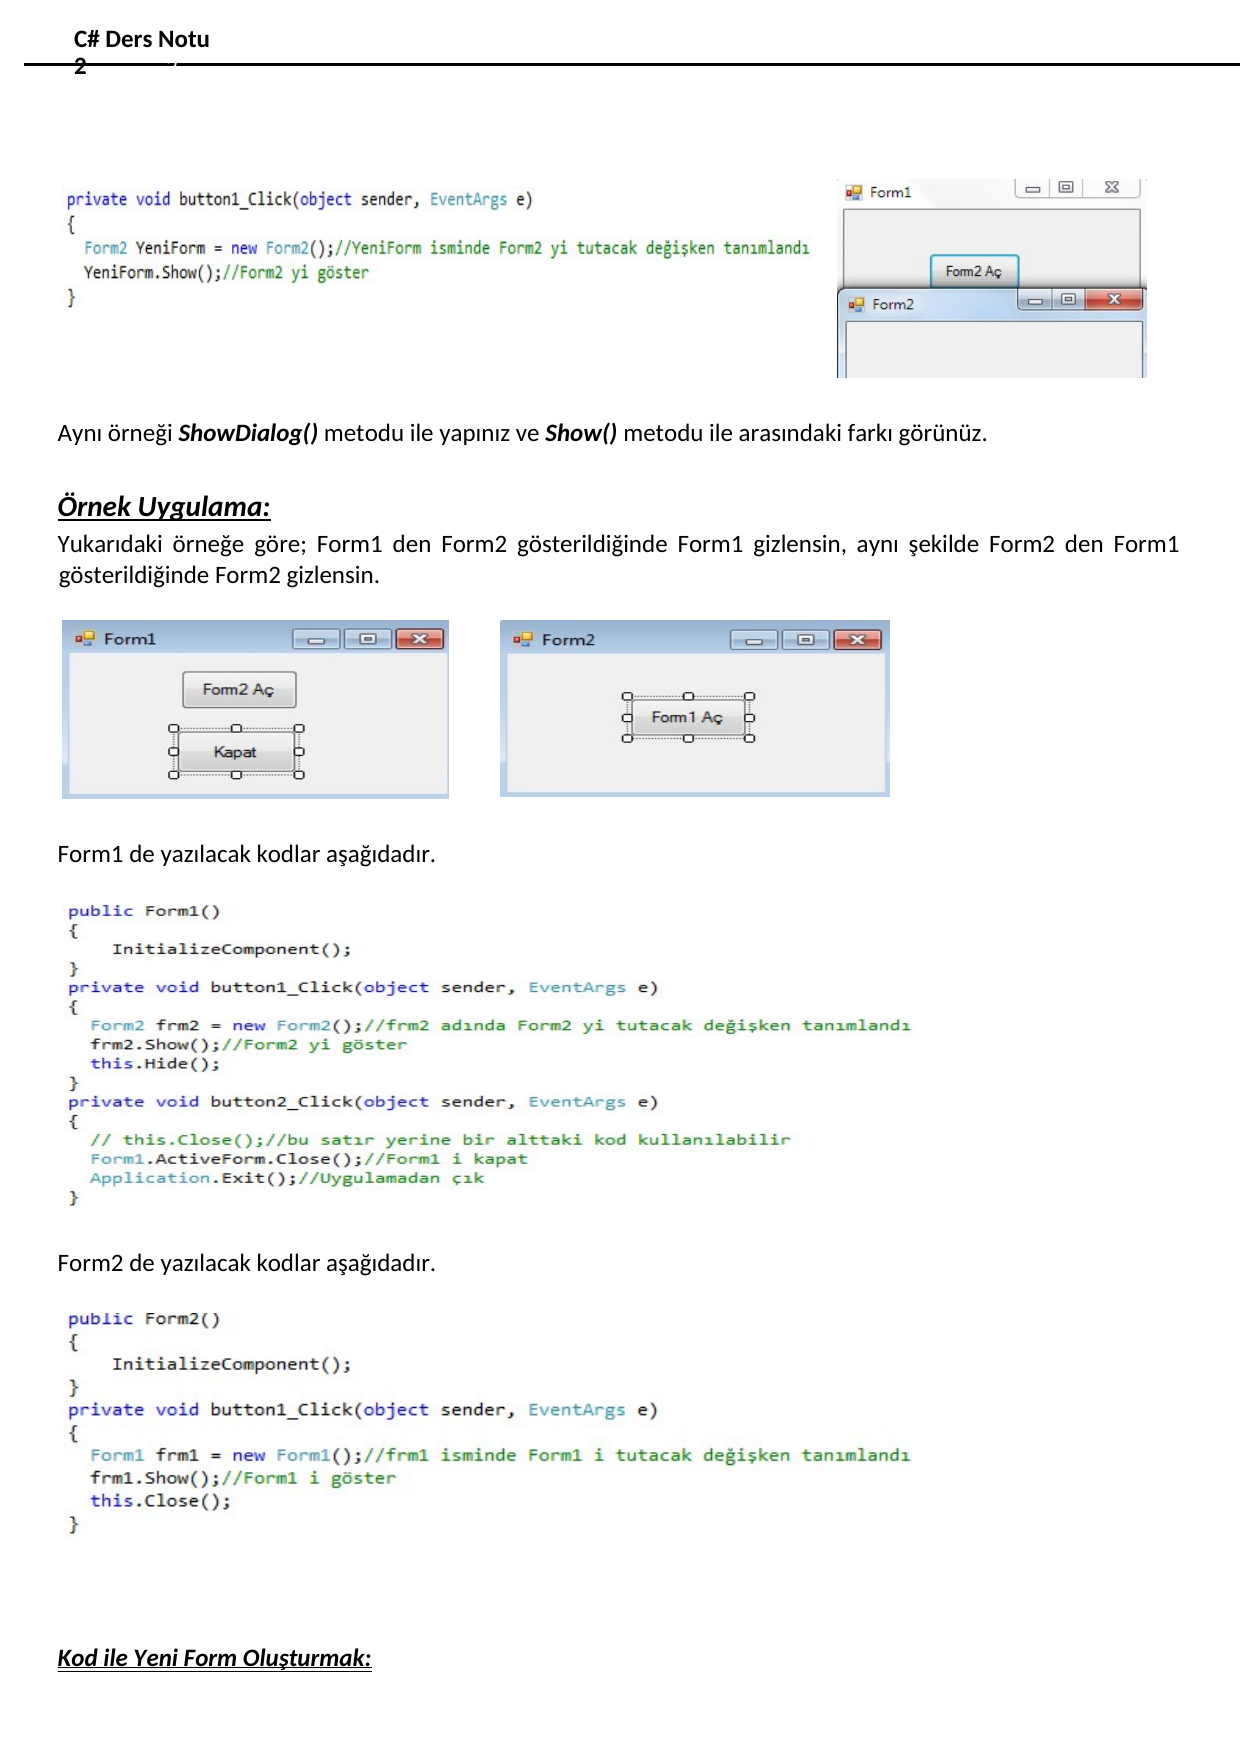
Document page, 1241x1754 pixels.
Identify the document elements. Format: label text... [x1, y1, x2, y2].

picture [500, 620, 890, 797]
text Yukarıdaki örneğe göre; Form1 den Form2 gösterildiğinde Form1 gizlensin, aynı şekilde Form2 den Form1 gösterildiğinde Form2 gizlensin. [57, 528, 1182, 590]
picture [62, 1313, 919, 1538]
text Form1 de yazılacak kodlar aşağıdadır. [57, 838, 1182, 868]
text Kod ile Yeni Form Oluşturmak: [57, 1642, 1185, 1672]
picture [62, 904, 918, 1208]
text Form2 de yazılacak kodlar aşağıdadır. [57, 1247, 1182, 1278]
picture [62, 187, 815, 309]
picture [62, 620, 449, 799]
subtitle Örnek Uygulama: [57, 488, 1185, 524]
text Aynı örneği ShowDialog() metodu ile yapınız ve Show() metodu ile arasındaki farkı görünüz. [57, 417, 1182, 448]
picture [837, 179, 1147, 378]
